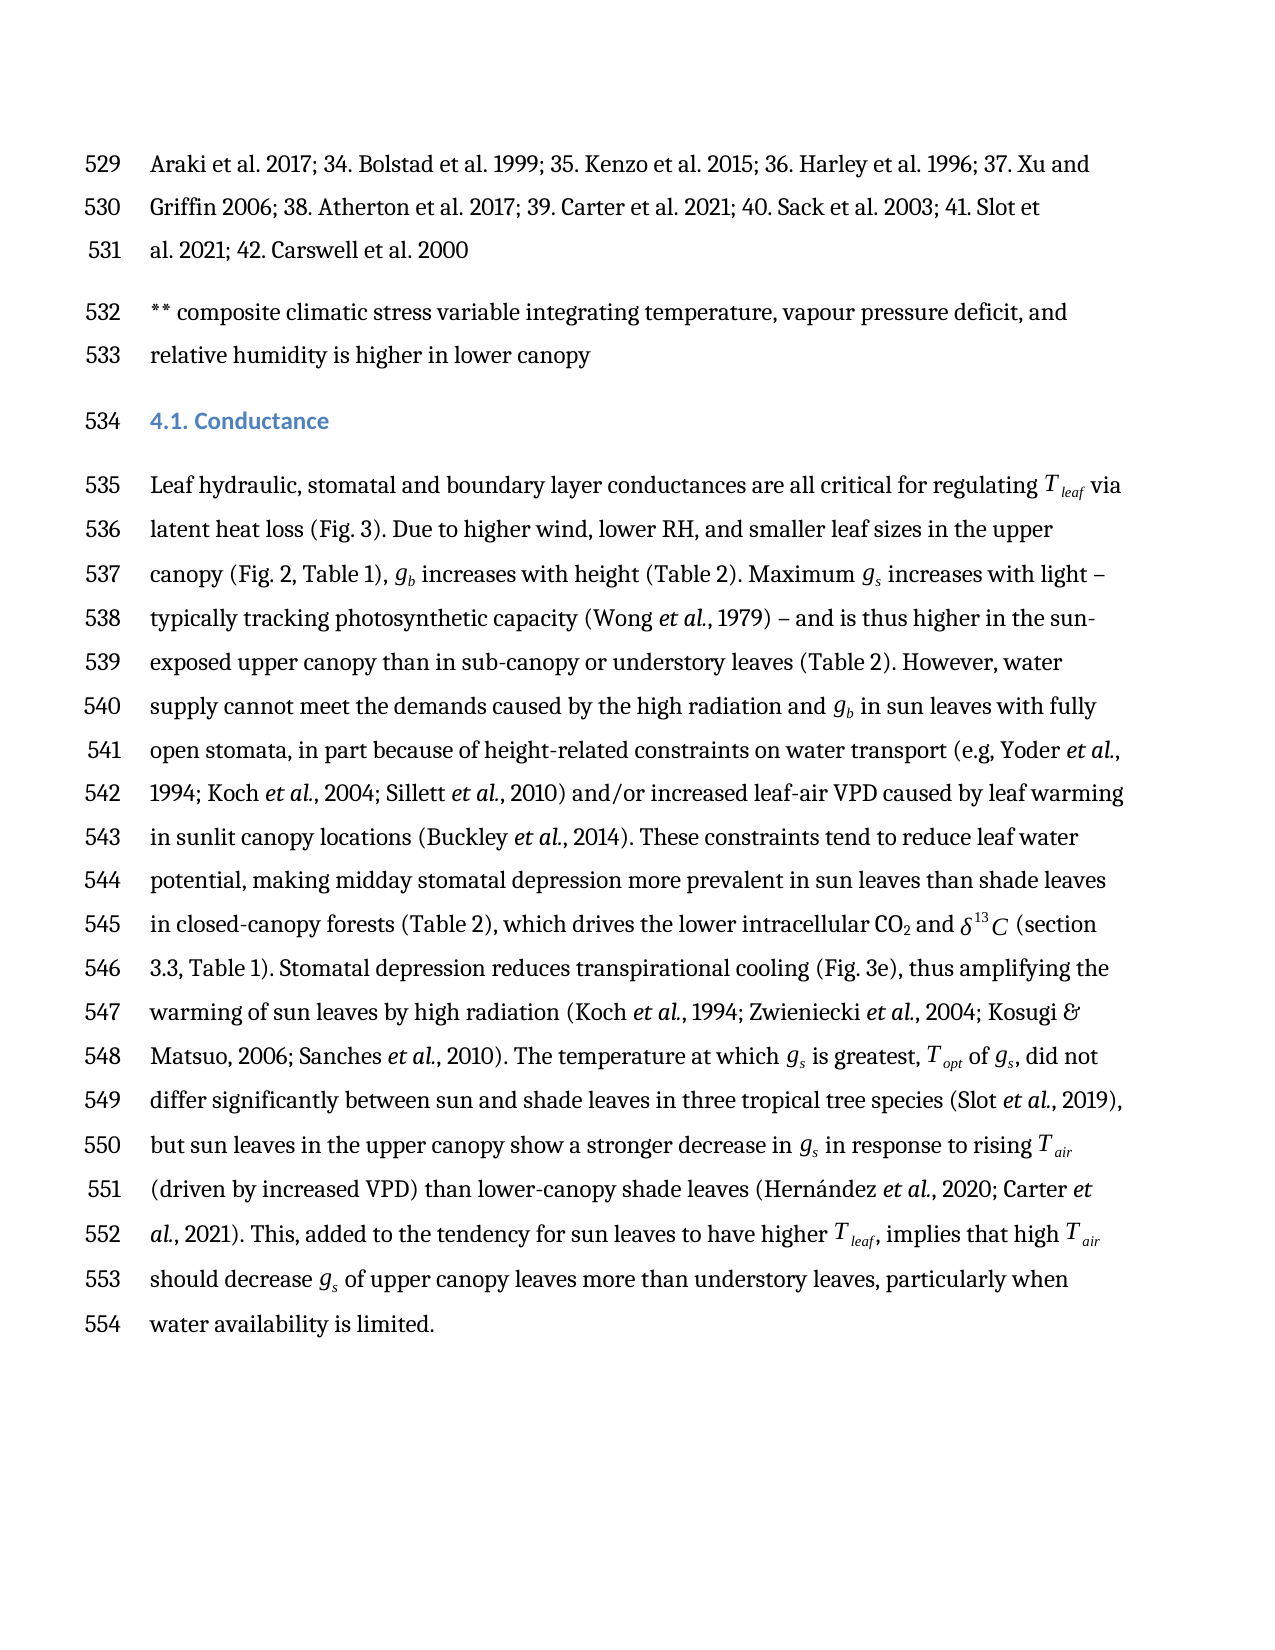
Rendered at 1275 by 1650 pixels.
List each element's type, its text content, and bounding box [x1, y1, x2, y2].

subtitle 4.1. Conductance [150, 405, 1125, 436]
text ** composite climatic stress variable integrating temperature, vapour pressure deficit, and relative humidity is higher in lower canopy [150, 298, 1125, 370]
text Leaf hydraulic, stomatal and boundary layer conductances are all critical for regulating via latent heat loss (Fig. 3). Due to higher wind, lower RH, and smaller leaf sizes in the upper canopy (Fig. 2, Table 1), increases with height (Table 2). Maximum increases with light – typically tracking photosynthetic capacity (Wong et al., 1979) – and is thus higher in the sun-exposed upper canopy than in sub-canopy or understory leaves (Table 2). However, water supply cannot meet the demands caused by the high radiation and in sun leaves with fully open stomata, in part because of height-related constraints on water transport (e.g, Yoder et al., 1994; Koch et al., 2004; Sillett et al., 2010) and/or increased leaf-air VPD caused by leaf warming in sunlit canopy locations (Buckley et al., 2014). These constraints tend to reduce leaf water potential, making midday stomatal depression more prevalent in sun leaves than shade leaves in closed-canopy forests (Table 2), which drives the lower intracellular CO2 and (section 3.3, Table 1). Stomatal depression reduces transpirational cooling (Fig. 3e), thus amplifying the warming of sun leaves by high radiation (Koch et al., 1994; Zwieniecki et al., 2004; Kosugi & Matsuo, 2006; Sanches et al., 2010). The temperature at which is greatest, of , did not differ significantly between sun and shade leaves in three tropical tree species (Slot et al., 2019), but sun leaves in the upper canopy show a stronger decrease in in response to rising (driven by increased VPD) than lower-canopy shade leaves (Hernández et al., 2020; Carter et al., 2021). This, added to the tendency for sun leaves to have higher , implies that high should decrease of upper canopy leaves more than understory leaves, particularly when water availability is limited. [150, 470, 1125, 1338]
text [150, 150, 1125, 265]
